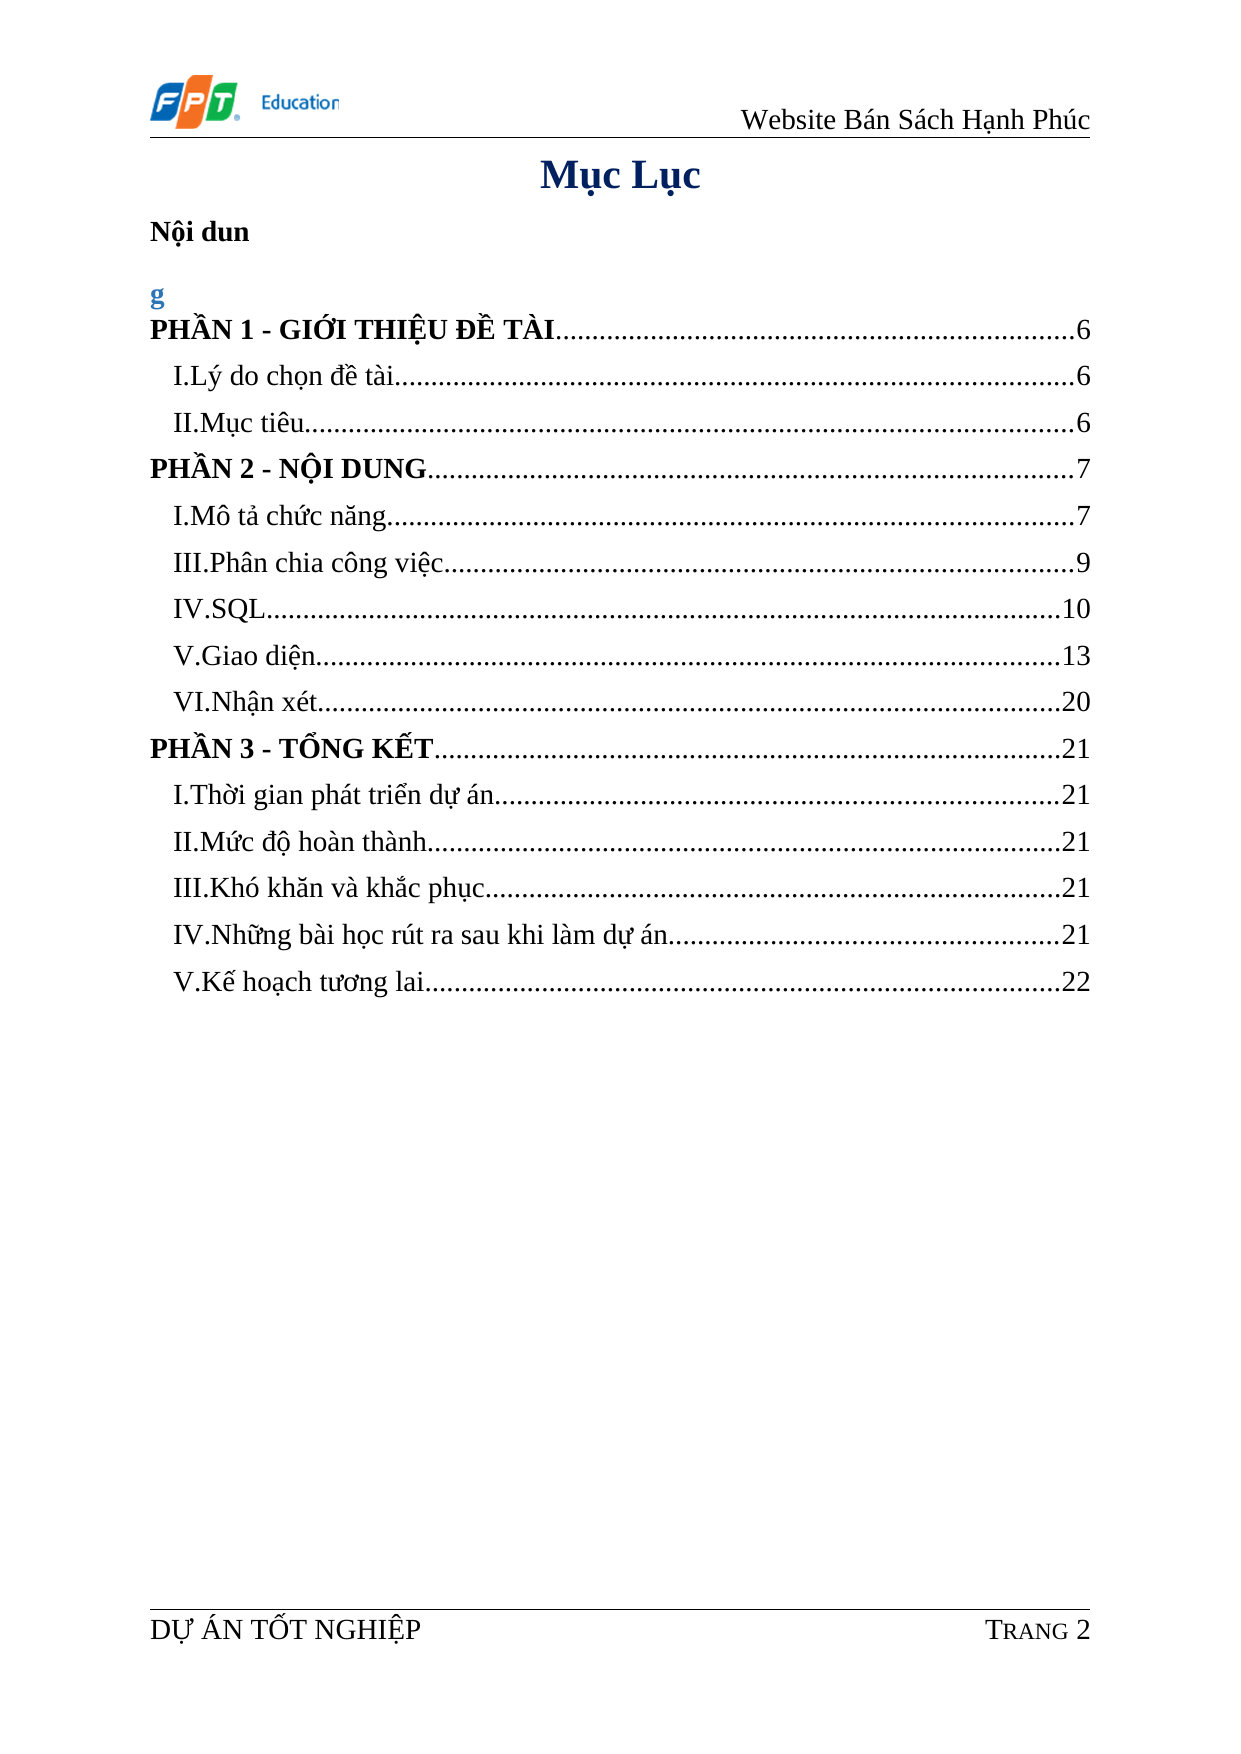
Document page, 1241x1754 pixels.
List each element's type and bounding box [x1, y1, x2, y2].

picture [150, 75, 339, 129]
